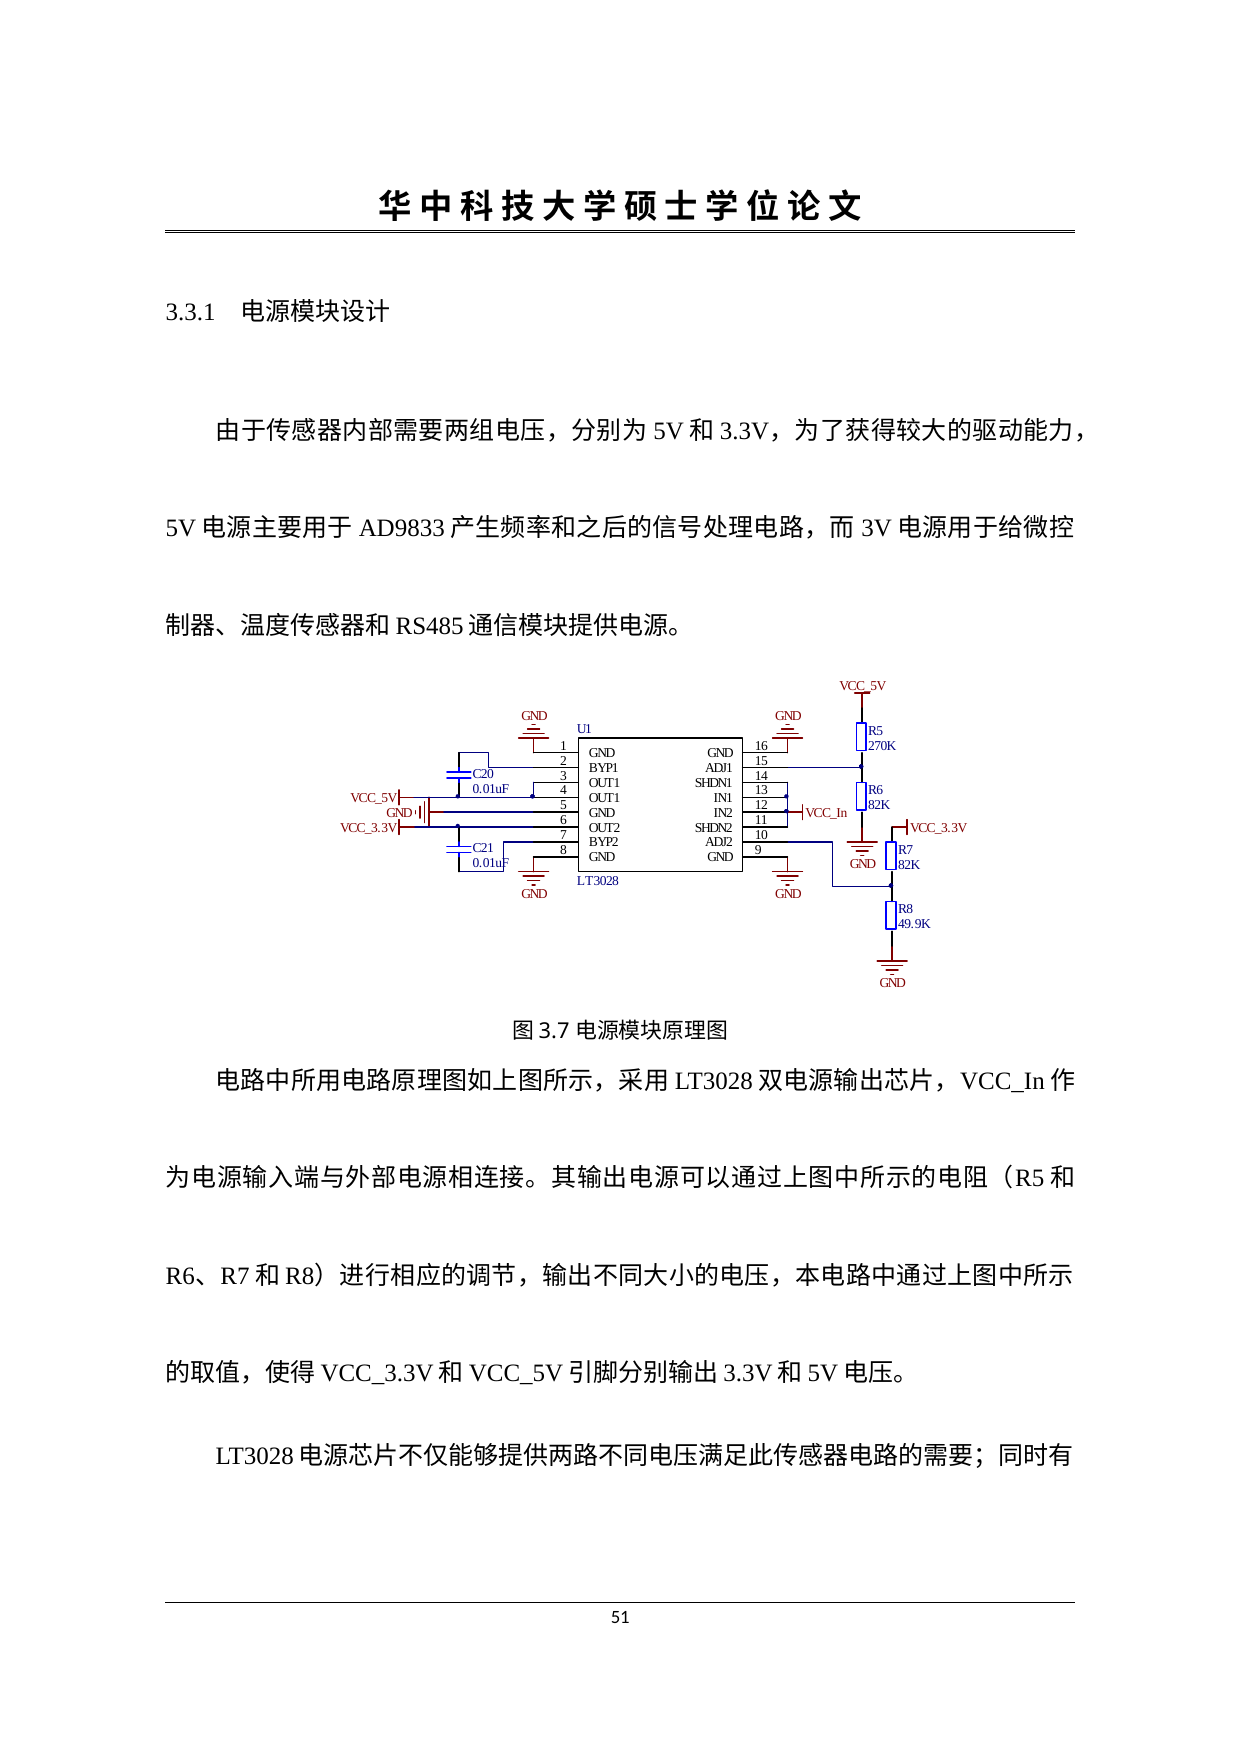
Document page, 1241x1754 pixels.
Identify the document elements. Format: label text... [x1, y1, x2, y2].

text 电路中所用电路原理图如上图所示，采用LT3028双电源输出芯片，VCC_In作为电源输入端与外部电源相连接。其输出电源可以通过上图中所示的电阻（R5和R6、R7和R8）进行相应的调节，输出不同大小的电压，本电路中通过上图中所示的取值，使得VCC_3.3V和VCC_5V引脚分别输出3.3V和5V电压。 [165, 1046, 1075, 1403]
list 电源模块设计 [165, 277, 1075, 342]
text 由于传感器内部需要两组电压，分别为5V和3.3V，为了获得较大的驱动能力，5V电源主要用于AD9833产生频率和之后的信号处理电路，而3V电源用于给微控制器、温度传感器和RS485通信模块提供电源。 [165, 396, 1075, 656]
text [165, 1421, 1075, 1486]
text 图3.7 电源模块原理图 [165, 1013, 1075, 1046]
